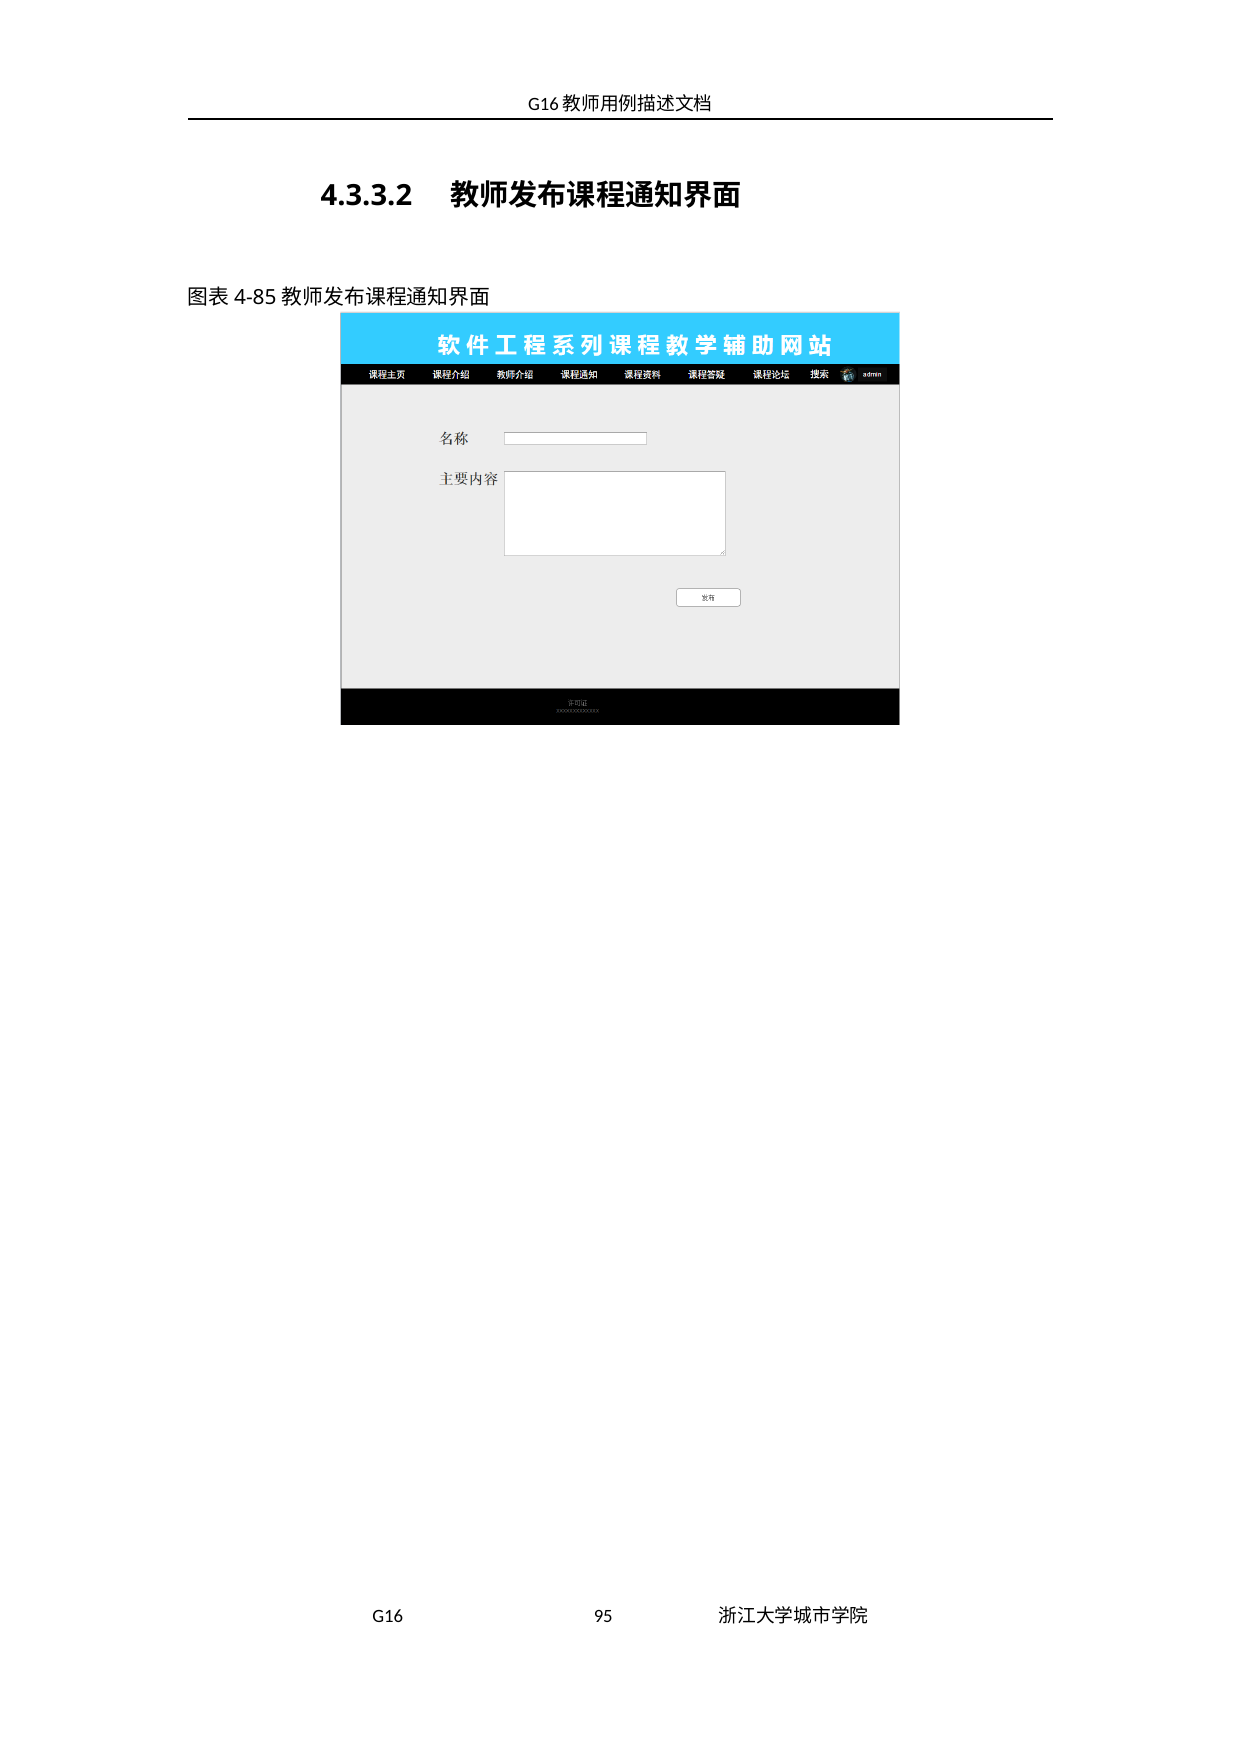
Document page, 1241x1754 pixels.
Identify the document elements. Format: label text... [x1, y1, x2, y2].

picture [340, 311, 900, 725]
subtitle 教师发布课程通知界面 [320, 160, 1053, 225]
